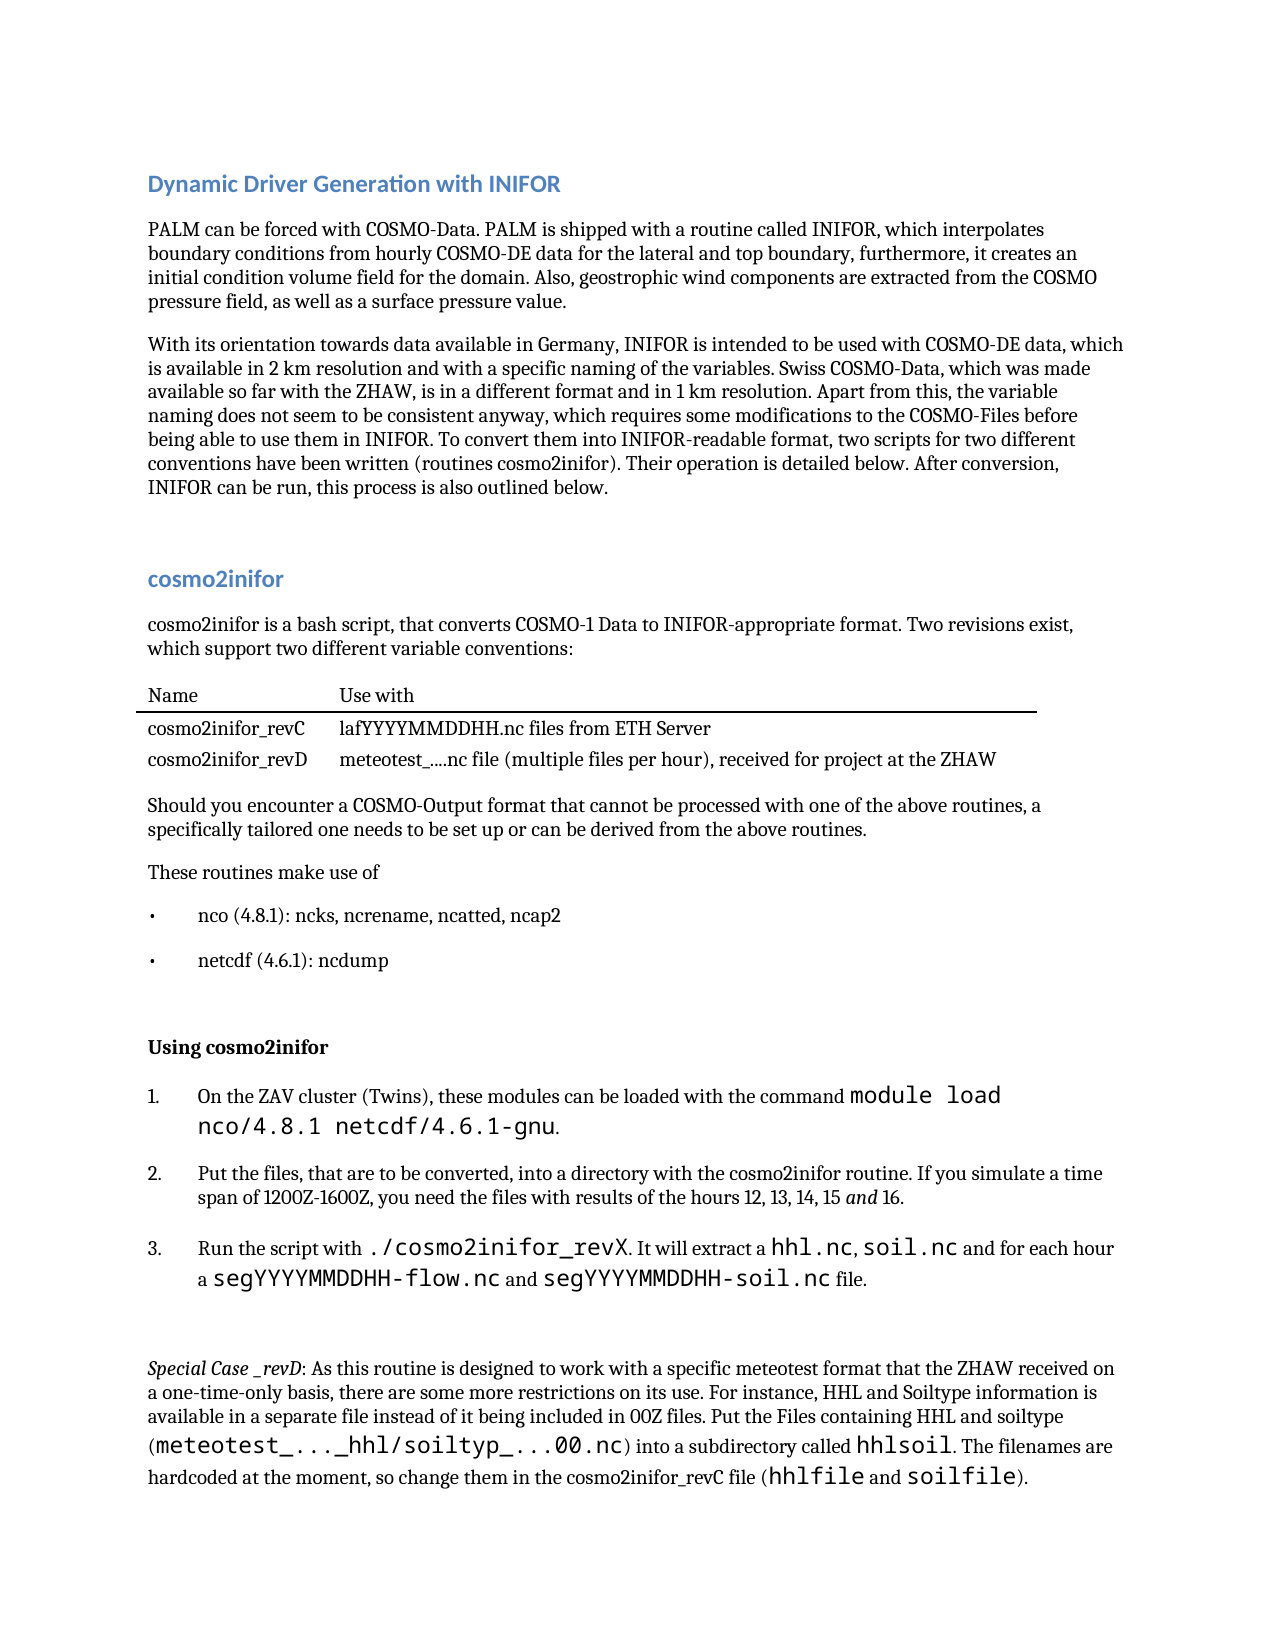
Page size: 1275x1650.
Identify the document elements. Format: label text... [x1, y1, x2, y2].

list netcdf (4.6.1): ncdump [148, 948, 1127, 972]
text PALM can be forced with COSMO-Data. PALM is shipped with a routine called INIFOR, which interpolates boundary conditions from hourly COSMO-DE data for the lateral and top boundary, furthermore, it creates an initial condition volume field for the domain. Also, geostrophic wind components are extracted from the COSMO pressure field, as well as a surface pressure value. [148, 218, 1127, 313]
list On the ZAV cluster (Twins), these modules can be loaded with the command module load nco/4.8.1 netcdf/4.6.1-gnu. [148, 1078, 1127, 1141]
text Using cosmo2inifor [148, 1036, 1127, 1060]
text With its orientation towards data available in Germany, INIFOR is intended to be used with COSMO-DE data, which is available in 2 km resolution and with a specific naming of the variables. Swiss COSMO-Data, which was made available so far with the ZHAW, is in a different format and in 1 km resolution. Apart from this, the variable naming does not seem to be consistent anyway, which requires some modifications to the COSMO-Files before being able to use them in INIFOR. To convert them into INIFOR-readable format, two scripts for two different conventions have been written (routines cosmo2inifor). Their operation is detailed below. After conversion, INIFOR can be run, this process is also outlined below. [148, 332, 1127, 500]
table_header Use with [328, 680, 1037, 711]
list Put the files, that are to be converted, into a directory with the cosmo2inifor routine. If you simulate a time span of 1200Z-1600Z, you need the files with results of the hours 12, 13, 14, 15 and 16. [148, 1162, 1127, 1210]
subtitle cosmo2inifor [148, 563, 1127, 594]
text cosmo2inifor is a bash script, that converts COSMO-1 Data to INIFOR-appropriate format. Two revisions exist, which support two different variable conventions: [148, 613, 1127, 661]
table_cell cosmo2inifor_revC [136, 713, 328, 744]
list nco (4.8.1): ncks, ncrename, ncatted, ncap2 [148, 903, 1127, 927]
subtitle Dynamic Driver Generation with INIFOR [148, 168, 1127, 199]
table_cell meteotest_....nc file (multiple files per hour), received for project at the ZHAW [328, 744, 1037, 775]
text Special Case _revD: As this routine is designed to work with a specific meteotest format that the ZHAW received on a one-time-only basis, there are some more restrictions on its use. For instance, HHL and Soiltype information is available in a separate file instead of it being included in 00Z files. Put the Files containing HHL and soiltype (meteotest_..._hhl/soiltyp_...00.nc) into a subdirectory called hhlsoil. The filenames are hardcoded at the moment, so change them in the cosmo2inifor_revC file (hhlfile and soilfile). [148, 1357, 1127, 1491]
text Should you encounter a COSMO-Output format that cannot be processed with one of the above routines, a specifically tailored one needs to be set up or can be derived from the above routines. [148, 794, 1127, 842]
table_cell cosmo2inifor_revD [136, 744, 328, 775]
table_header Name [136, 680, 328, 711]
table_cell lafYYYYMMDDHH.nc files from ETH Server [328, 713, 1037, 744]
text These routines make use of [148, 861, 1127, 885]
list Run the script with ./cosmo2inifor_revX. It will extract a hhl.nc, soil.nc and for each hour a segYYYYMMDDHH-flow.nc and segYYYYMMDDHH-soil.nc file. [148, 1231, 1127, 1293]
